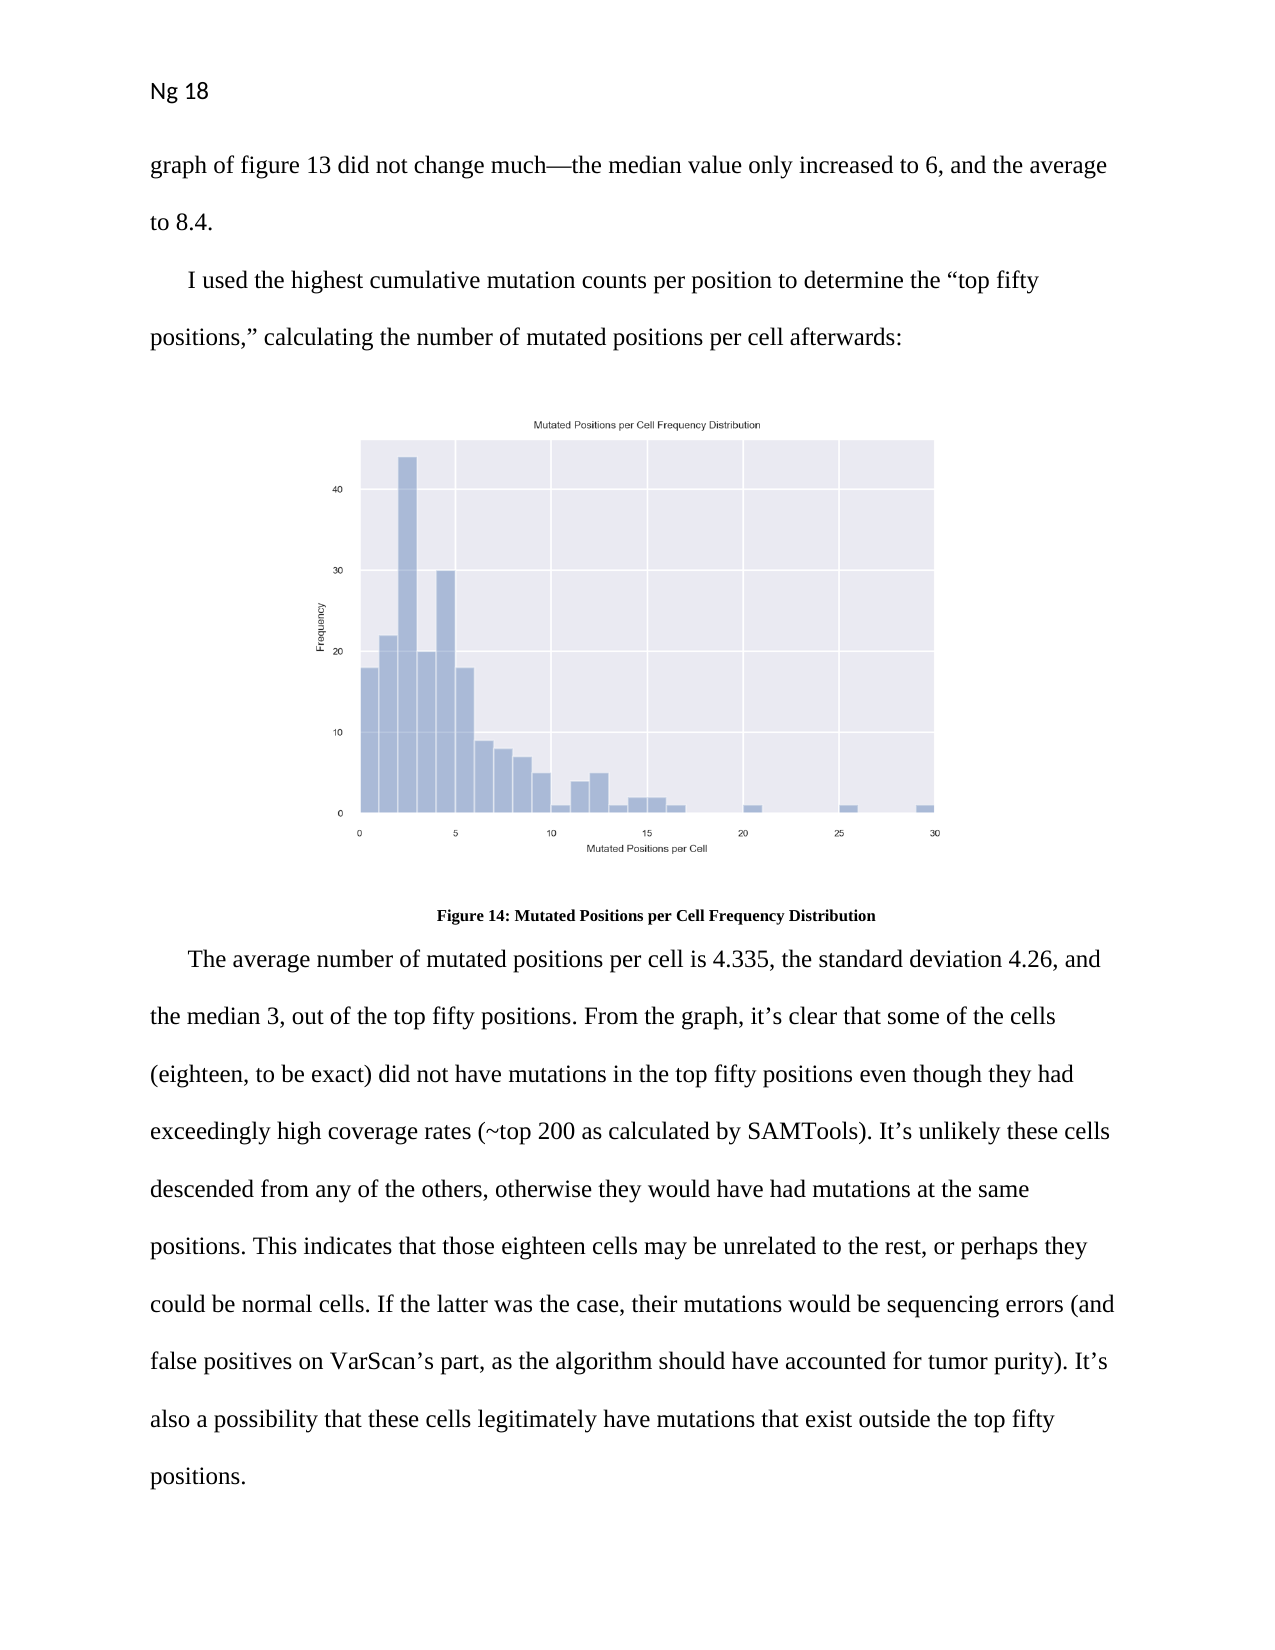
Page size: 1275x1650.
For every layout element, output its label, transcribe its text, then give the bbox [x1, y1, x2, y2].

text The average number of mutated positions per cell is 4.335, the standard deviation 4.26, and the median 3, out of the top fifty positions. From the graph, it’s clear that some of the cells (eighteen, to be exact) did not have mutations in the top fifty positions even though they had exceedingly high coverage rates (~top 200 as calculated by SAMTools). It’s unlikely these cells descended from any of the others, otherwise they would have had mutations at the same positions. This indicates that those eighteen cells may be unrelated to the rest, or perhaps they could be normal cells. If the latter was the case, their mutations would be sequencing errors (and false positives on VarScan’s part, as the algorithm should have accounted for tumor purity). It’s also a possibility that these cells legitimately have mutations that exist outside the top fifty positions. [150, 944, 1125, 1490]
text I used the highest cumulative mutation counts per position to determine the “top fifty positions,” calculating the number of mutated positions per cell afterwards: [150, 265, 1125, 351]
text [150, 150, 1125, 236]
picture [266, 380, 1009, 875]
text Figure 14: Mutated Positions per Cell Frequency Distribution [150, 905, 1125, 924]
